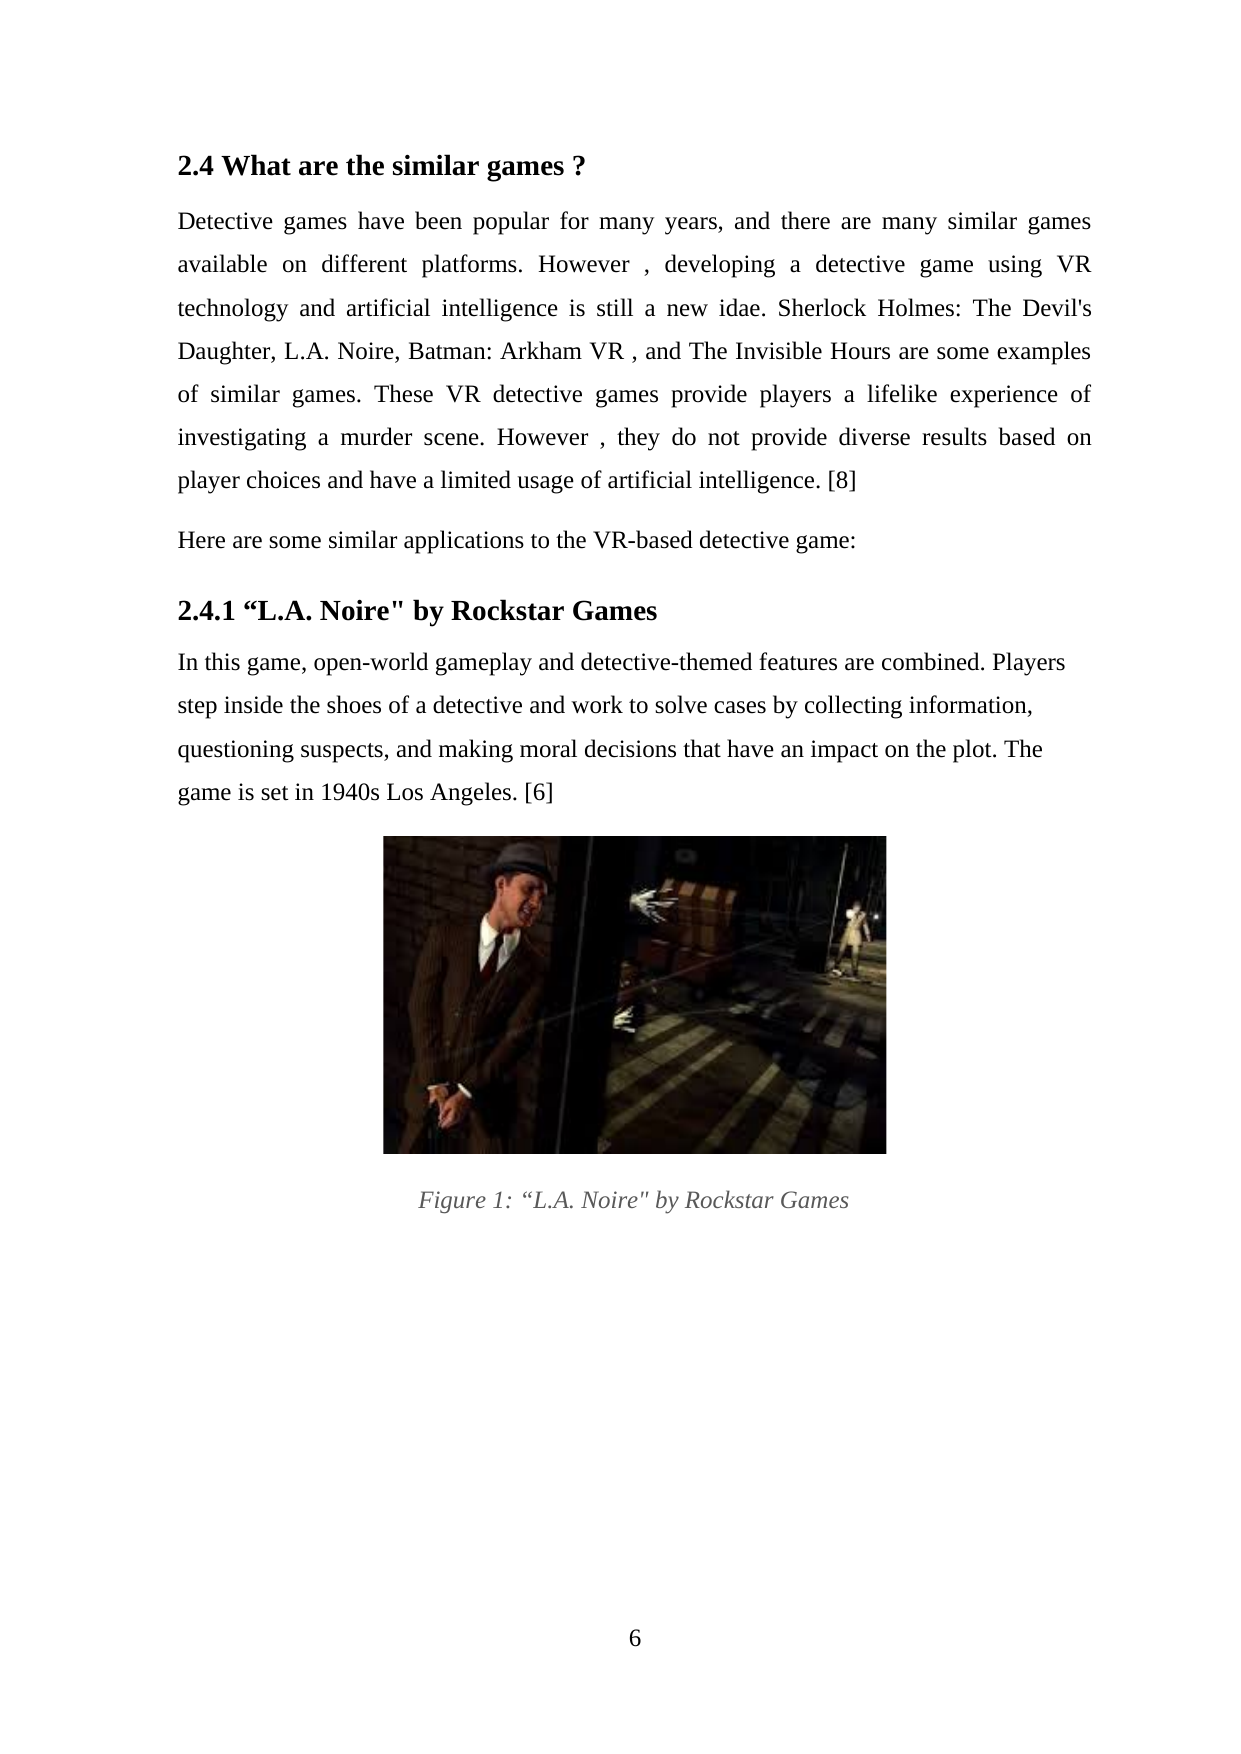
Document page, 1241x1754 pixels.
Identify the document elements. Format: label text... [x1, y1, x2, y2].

picture [383, 836, 887, 1154]
text Detective games have been popular for many years, and there are many similar games available on different platforms. However , developing a detective game using VR technology and artificial intelligence is still a new idae. Sherlock Holmes: The Devil's Daughter, L.A. Noire, Batman: Arkham VR , and The Invisible Hours are some examples of similar games. These VR detective games provide players a lifelike experience of investigating a murder scene. However , they do not provide diverse results based on player choices and have a limited usage of artificial intelligence. [8] [177, 206, 1092, 494]
subtitle 2.4.1 “L.A. Noire" by Rockstar Games [177, 593, 1092, 627]
text Figure 1: “L.A. Noire" by Rockstar Games [177, 1185, 1092, 1213]
text Here are some similar applications to the VR-based detective game: [177, 525, 1092, 554]
subtitle 2.4 What are the similar games ? [177, 148, 1092, 181]
text In this game, open-world gameplay and detective-themed features are combined. Players step inside the shoes of a detective and work to solve cases by collecting information, questioning suspects, and making moral decisions that have an impact on the plot. The game is set in 1940s Los Angeles. [6] [177, 647, 1092, 806]
